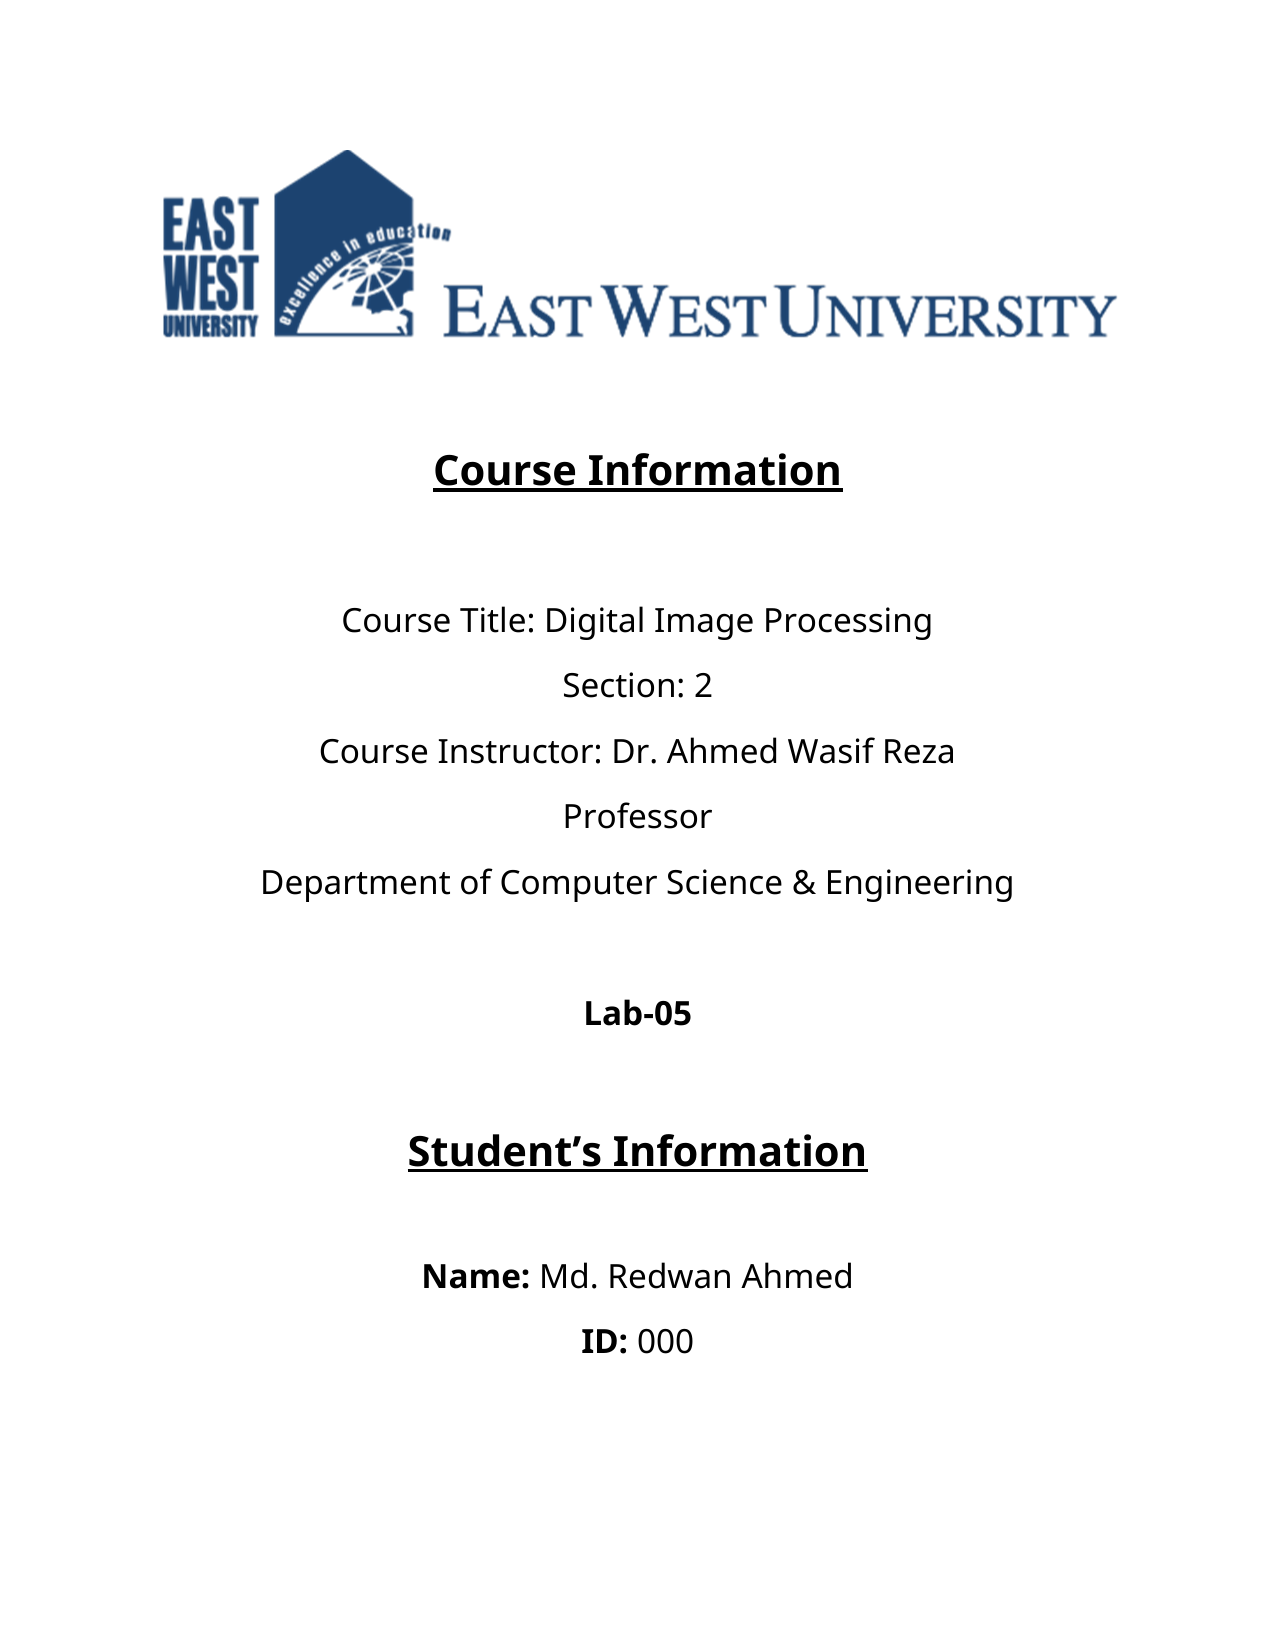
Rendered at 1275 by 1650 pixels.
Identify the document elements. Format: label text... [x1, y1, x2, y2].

text ID: 000 [150, 1318, 1125, 1364]
text Name: Md. Redwan Ahmed [150, 1253, 1125, 1298]
picture [153, 150, 1122, 344]
text Course Title: Digital Image Processing [150, 596, 1125, 642]
text Course Instructor: Dr. Ahmed Wasif Reza [150, 728, 1125, 773]
text Professor [150, 793, 1125, 839]
text Department of Computer Science & Engineering [150, 859, 1125, 904]
text Section: 2 [150, 662, 1125, 707]
text Student’s Information [150, 1121, 1125, 1178]
text Lab-05 [150, 990, 1125, 1036]
text Course Information [150, 441, 1125, 497]
